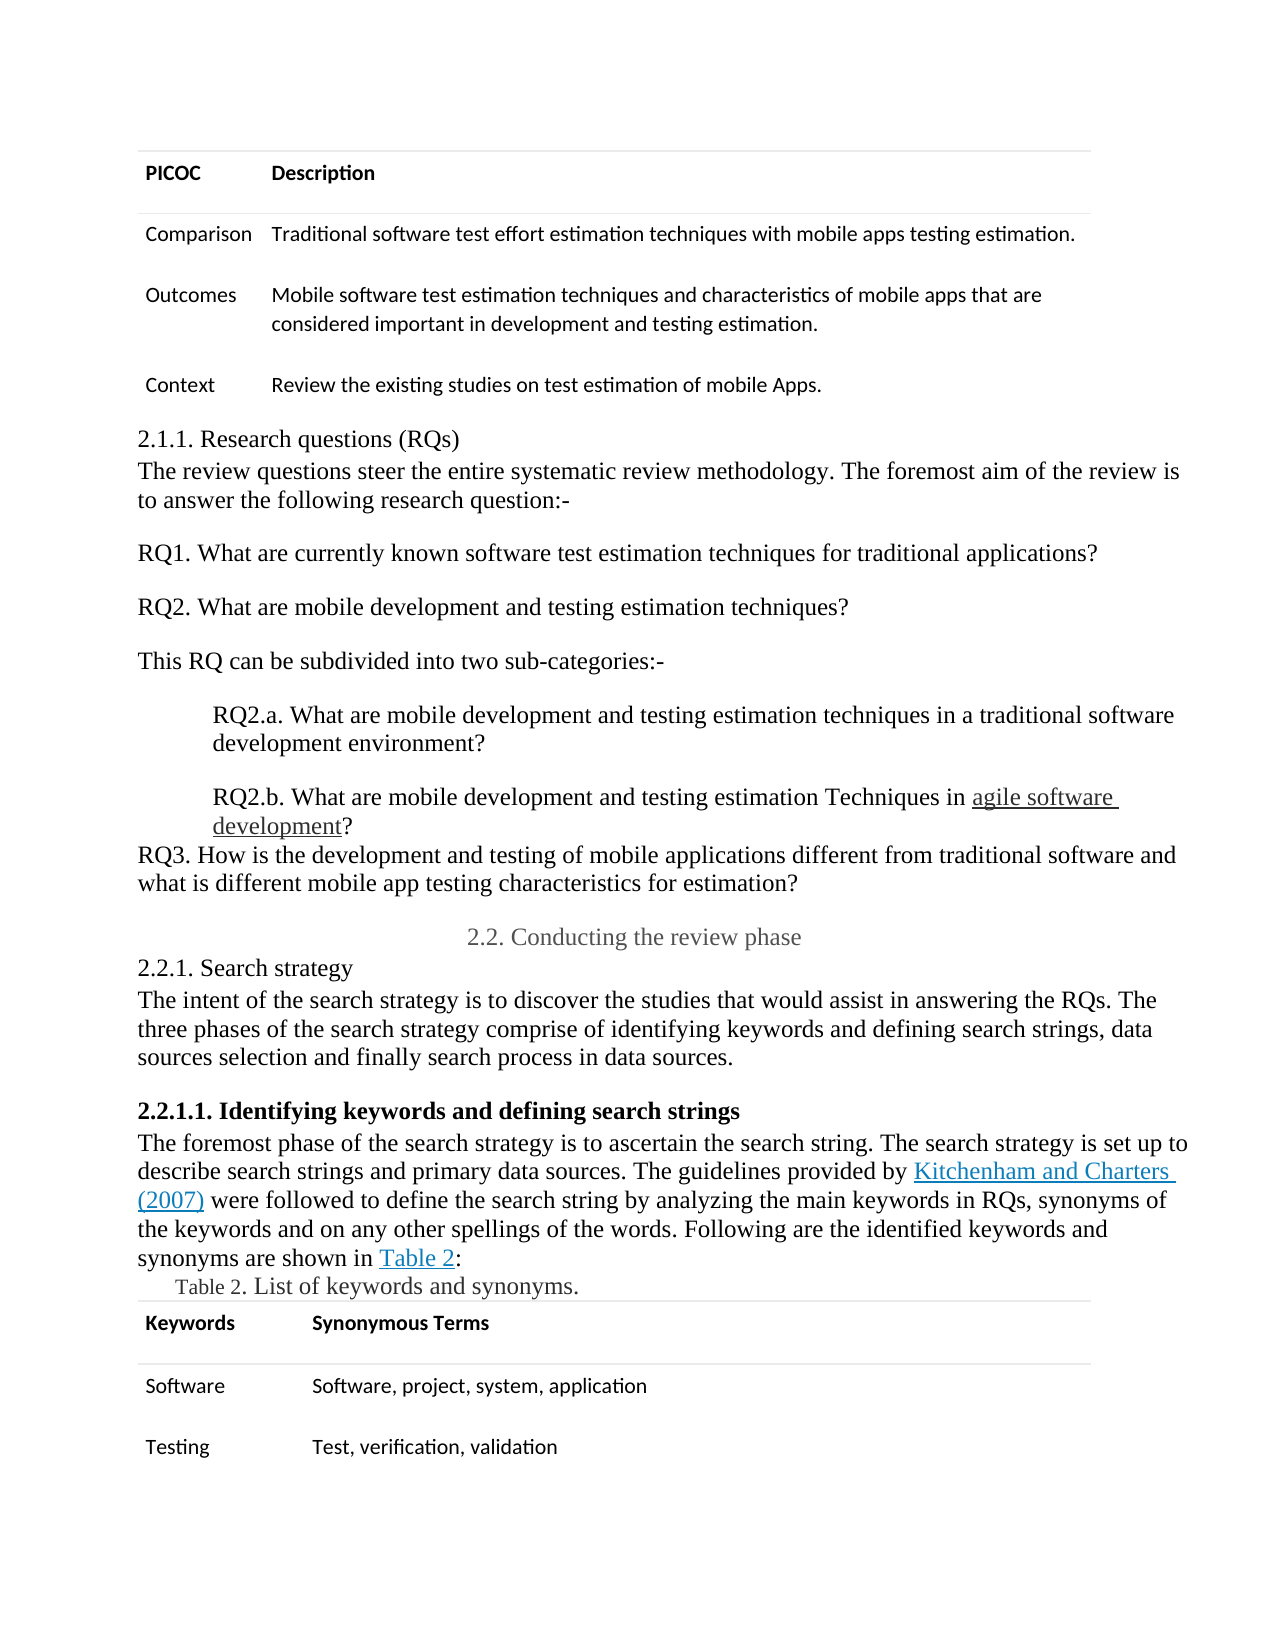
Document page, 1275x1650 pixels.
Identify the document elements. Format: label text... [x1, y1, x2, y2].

text RQ2.a. What are mobile development and testing estimation techniques in a traditional software development environment? [212, 700, 1195, 757]
subtitle 2.2. Conducting the review phase [137, 922, 1131, 951]
text The intent of the search strategy is to discover the studies that would assist in answering the RQs. The three phases of the search strategy comprise of identifying keywords and defining search strings, data sources selection and finally search process in data sources. [137, 985, 1195, 1071]
text RQ3. How is the development and testing of mobile applications different from traditional software and what is different mobile app testing characteristics for estimation? [137, 840, 1195, 897]
table_cell Traditional software test effort estimation techniques with mobile apps testing estimation. [264, 214, 1091, 274]
subtitle 2.1.1. Research questions (RQs) [137, 424, 1100, 453]
text The foremost phase of the search strategy is to ascertain the search string. The search strategy is set up to describe search strings and primary data sources. The guidelines provided by Kitchenham and Charters (2007) were followed to define the search string by analyzing the main keywords in RQs, synonyms of the keywords and on any other spellings of the words. Following are the identified keywords and synonyms are shown in Table 2: [137, 1128, 1195, 1271]
subtitle 2.2.1.1. Identifying keywords and defining search strings [137, 1096, 1100, 1125]
table_cell Software, project, system, application [304, 1365, 1091, 1425]
text This RQ can be subdivided into two sub-categories:- [137, 646, 1195, 675]
table_cell Testing [138, 1425, 304, 1486]
table_cell Mobile software test estimation techniques and characteristics of mobile apps that are considered important in development and testing estimation. [264, 274, 1091, 363]
text RQ1. What are currently known software test estimation techniques for traditional applications? [137, 538, 1195, 567]
table_cell Outcomes [138, 274, 263, 363]
text Table 2. List of keywords and synonyms. [175, 1271, 1158, 1300]
table_header Synonymous Terms [304, 1302, 1091, 1363]
table_cell Software [138, 1365, 304, 1425]
text RQ2.b. What are mobile development and testing estimation Techniques in agile software development? [212, 782, 1195, 840]
table_header Description [264, 152, 1091, 213]
table_cell Review the existing studies on test estimation of mobile Apps. [264, 364, 1091, 424]
subtitle 2.2.1. Search strategy [137, 953, 1100, 982]
table_cell Test, verification, validation [304, 1425, 1091, 1486]
table_cell Context [138, 364, 263, 424]
table_header PICOC [138, 152, 263, 213]
text RQ2. What are mobile development and testing estimation techniques? [137, 592, 1195, 621]
table_header Keywords [138, 1302, 304, 1363]
text The review questions steer the entire systematic review methodology. The foremost aim of the review is to answer the following research question:- [137, 456, 1195, 513]
table_cell Comparison [138, 214, 263, 274]
